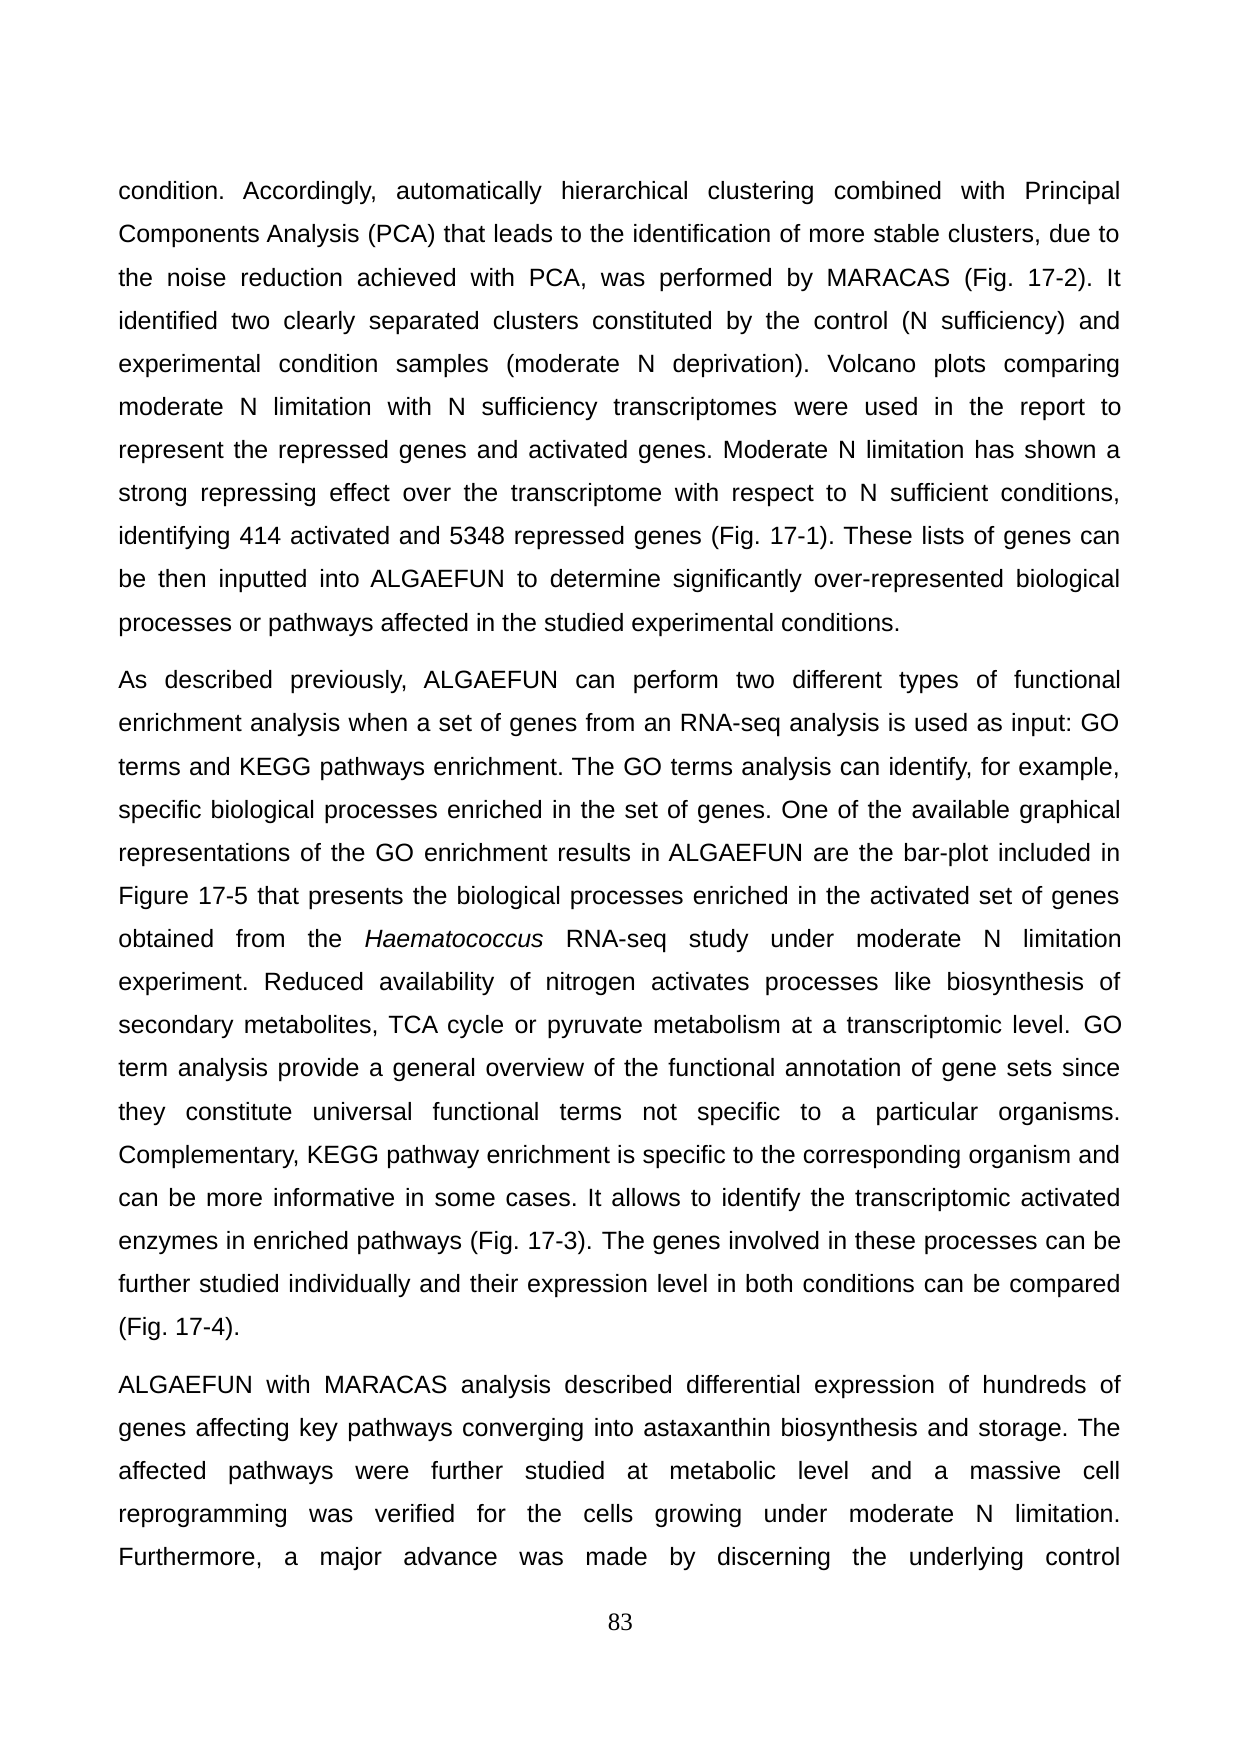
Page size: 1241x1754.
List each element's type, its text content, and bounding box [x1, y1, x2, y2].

text As described previously, ALGAEFUN can perform two different types of functional enrichment analysis when a set of genes from an RNA-seq analysis is used as input: GO terms and KEGG pathways enrichment. The GO terms analysis can identify, for example, specific biological processes enriched in the set of genes. One of the available graphical representations of the GO enrichment results in ALGAEFUN are the bar-plot included in Figure 17-5 that presents the biological processes enriched in the activated set of genes obtained from the Haematococcus RNA-seq study under moderate N limitation experiment. Reduced availability of nitrogen activates processes like biosynthesis of secondary metabolites, TCA cycle or pyruvate metabolism at a transcriptomic level. GO term analysis provide a general overview of the functional annotation of gene sets since they constitute universal functional terms not specific to a particular organisms. Complementary, KEGG pathway enrichment is specific to the corresponding organism and can be more informative in some cases. It allows to identify the transcriptomic activated enzymes in enriched pathways (Fig. 17-3). The genes involved in these processes can be further studied individually and their expression level in both conditions can be compared (Fig. 17-4). [118, 665, 1122, 1341]
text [118, 176, 1122, 636]
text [118, 1370, 1122, 1571]
